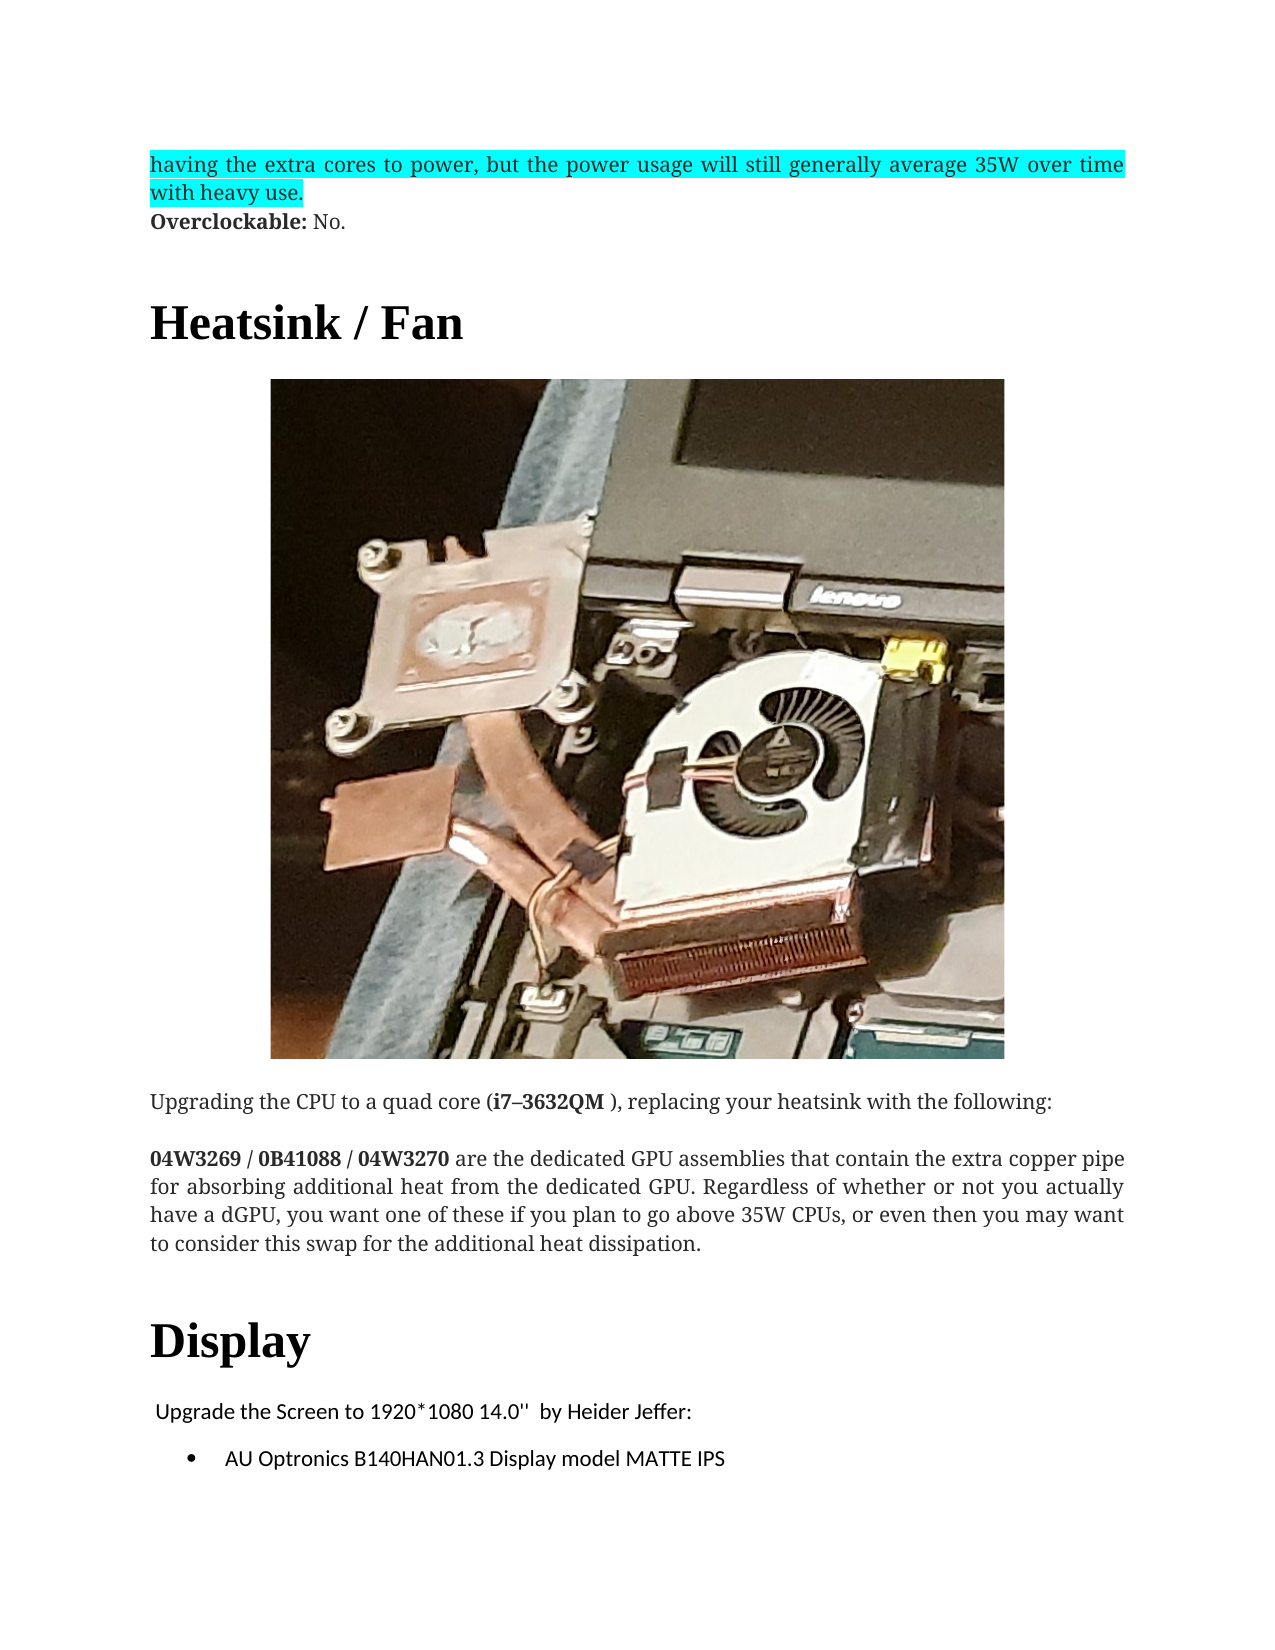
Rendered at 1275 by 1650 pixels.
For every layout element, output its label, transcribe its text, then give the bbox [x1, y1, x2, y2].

text Upgrading the CPU to a quad core (i7–3632QM ), replacing your heatsink with the following: [150, 1087, 1125, 1144]
subtitle Display [150, 1311, 1125, 1368]
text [150, 178, 1125, 235]
picture [270, 379, 1005, 1059]
text Upgrade the Screen to 1920*1080 14.0'' by Heider Jeffer: [150, 1397, 1125, 1425]
text 04W3269 / 0B41088 / 04W3270 are the dedicated GPU assemblies that contain the extra copper pipe for absorbing additional heat from the dedicated GPU. Regardless of whether or not you actually have a dGPU, you want one of these if you plan to go above 35W CPUs, or even then you may want to consider this swap for the additional heat dissipation. [150, 1144, 1125, 1257]
list AU Optronics B140HAN01.3 Display model MATTE IPS [187, 1444, 1125, 1472]
subtitle Heatsink / Fan [150, 293, 1125, 350]
